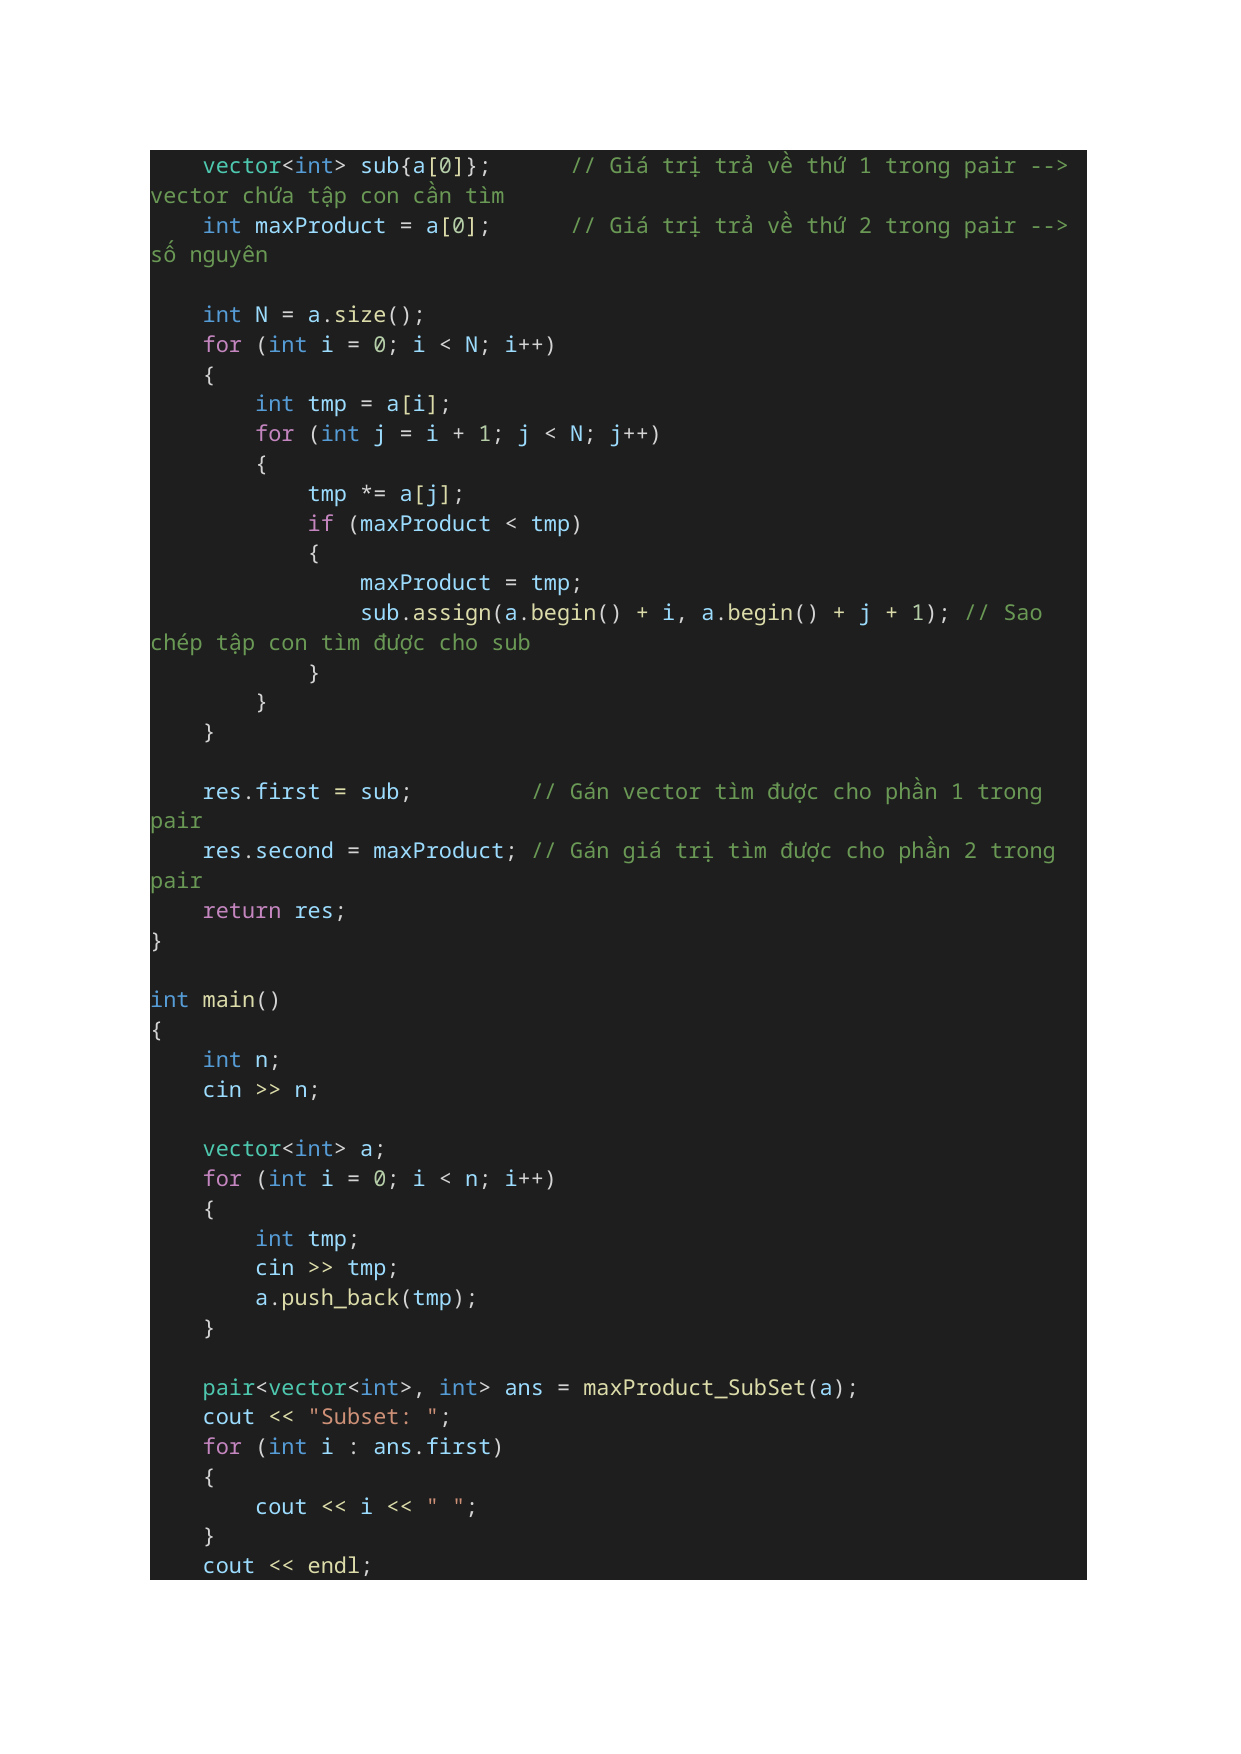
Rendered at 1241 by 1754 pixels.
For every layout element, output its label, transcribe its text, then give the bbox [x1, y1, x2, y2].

text for (int i = 0; i < n; i++) [150, 1163, 1087, 1193]
text cin >> tmp; [150, 1252, 1087, 1282]
text cout << endl; [150, 1550, 1087, 1580]
text int N = a.size(); [150, 299, 1087, 329]
text vector<int> a; [150, 1133, 1087, 1163]
text { [150, 537, 1087, 567]
text int n; [150, 1044, 1087, 1073]
text } [150, 924, 1087, 954]
text } [150, 686, 1087, 716]
text int main() [150, 984, 1087, 1014]
text } [150, 1520, 1087, 1550]
text a.push_back(tmp); [150, 1282, 1087, 1312]
text { [150, 448, 1087, 478]
text maxProduct = tmp; [150, 567, 1087, 597]
text cout << "Subset: "; [150, 1401, 1087, 1431]
text int maxProduct = a[0]; // Giá trị trả về thứ 2 trong pair --> số nguyên [150, 209, 1087, 269]
text cout << i << " "; [150, 1491, 1087, 1520]
text { [150, 358, 1087, 388]
text for (int j = i + 1; j < N; j++) [150, 418, 1087, 448]
text return res; [150, 895, 1087, 924]
text sub.assign(a.begin() + i, a.begin() + j + 1); // Sao chép tập con tìm được cho sub [150, 597, 1087, 656]
text tmp *= a[j]; [150, 478, 1087, 507]
text cin >> n; [150, 1073, 1087, 1103]
text for (int i : ans.first) [150, 1431, 1087, 1461]
text { [150, 1193, 1087, 1222]
text res.second = maxProduct; // Gán giá trị tìm được cho phần 2 trong pair [150, 835, 1087, 895]
text for (int i = 0; i < N; i++) [150, 329, 1087, 358]
text pair<vector<int>, int> ans = maxProduct_SubSet(a); [150, 1371, 1087, 1401]
text int tmp; [150, 1222, 1087, 1252]
text } [150, 1312, 1087, 1342]
text { [150, 1461, 1087, 1491]
text if (maxProduct < tmp) [150, 507, 1087, 537]
text } [150, 656, 1087, 686]
text } [150, 716, 1087, 746]
text { [150, 1014, 1087, 1044]
text int tmp = a[i]; [150, 388, 1087, 418]
text res.first = sub; // Gán vector tìm được cho phần 1 trong pair [150, 776, 1087, 835]
text vector<int> sub{a[0]}; // Giá trị trả về thứ 1 trong pair --> vector chứa tập con cần tìm [150, 150, 1087, 209]
